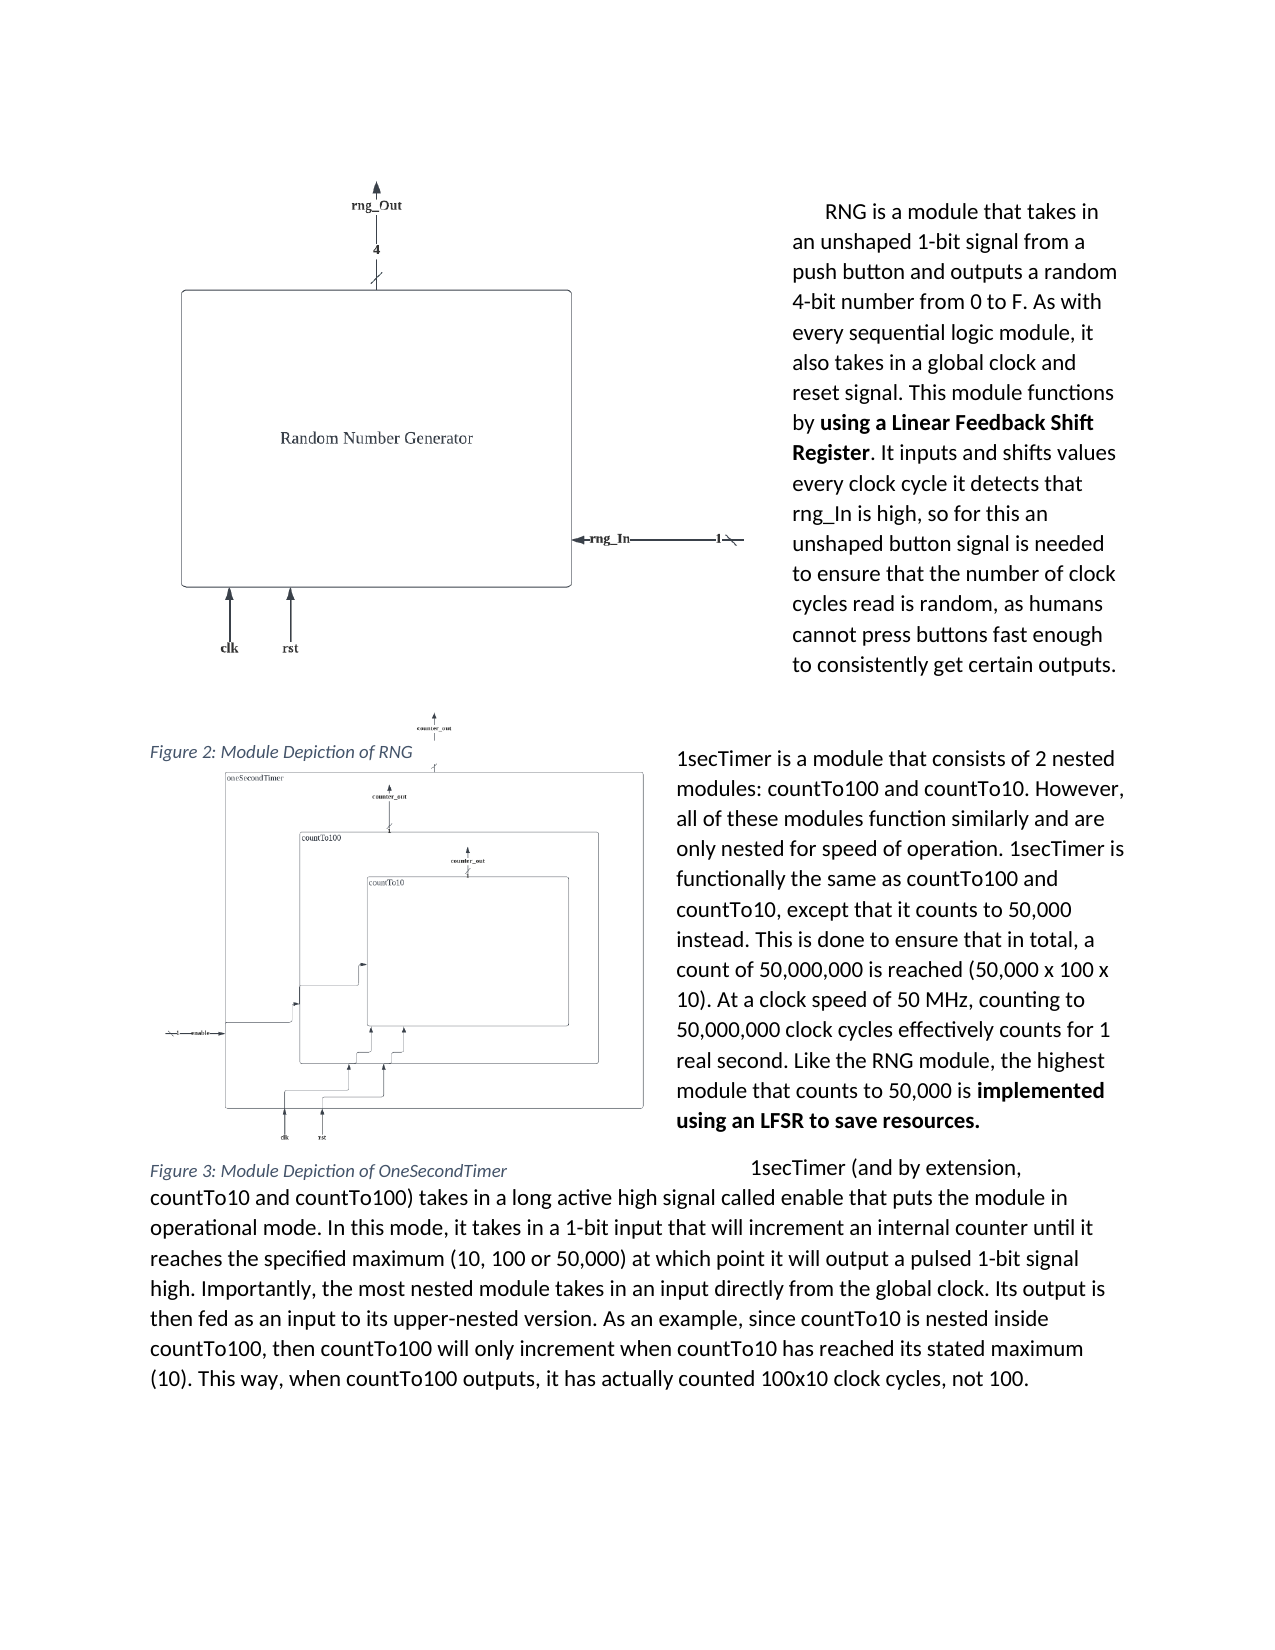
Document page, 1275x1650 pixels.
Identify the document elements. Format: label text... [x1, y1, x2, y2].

picture [150, 697, 658, 1157]
text 1secTimer (and by extension, countTo10 and countTo100) takes in a long active high signal called enable that puts the module in operational mode. In this mode, it takes in a 1-bit input that will increment an internal counter until it reaches the specified maximum (10, 100 or 50,000) at which point it will output a pulsed 1-bit signal high. Importantly, the most nested module takes in an input directly from the global clock. Its output is then fed as an input to its upper-nested version. As an example, since countTo10 is nested inside countTo100, then countTo100 will only increment when countTo10 has reached its stated maximum (10). This way, when countTo100 outputs, it has actually counted 100x10 clock cycles, not 100. [150, 1153, 1125, 1393]
picture [150, 149, 774, 689]
text RNG is a module that takes in an unshaped 1-bit signal from a push button and outputs a random 4-bit number from 0 to F. As with every sequential logic module, it also takes in a global clock and reset signal. This module functions by using a Linear Feedback Shift Register. It inputs and shifts values every clock cycle it detects that rng_In is high, so for this an unshaped button signal is needed to ensure that the number of clock cycles read is random, as humans cannot press buttons fast enough to consistently get certain outputs. [774, 197, 1125, 678]
text 1secTimer is a module that consists of 2 nested modules: countTo100 and countTo10. However, all of these modules function similarly and are only nested for speed of operation. 1secTimer is functionally the same as countTo100 and countTo10, except that it counts to 50,000 instead. This is done to ensure that in total, a count of 50,000,000 is reached (50,000 x 100 x 10). At a clock speed of 50 MHz, counting to 50,000,000 clock cycles effectively counts for 1 real second. Like the RNG module, the highest module that counts to 50,000 is implemented using an LFSR to save resources. [658, 744, 1125, 1134]
